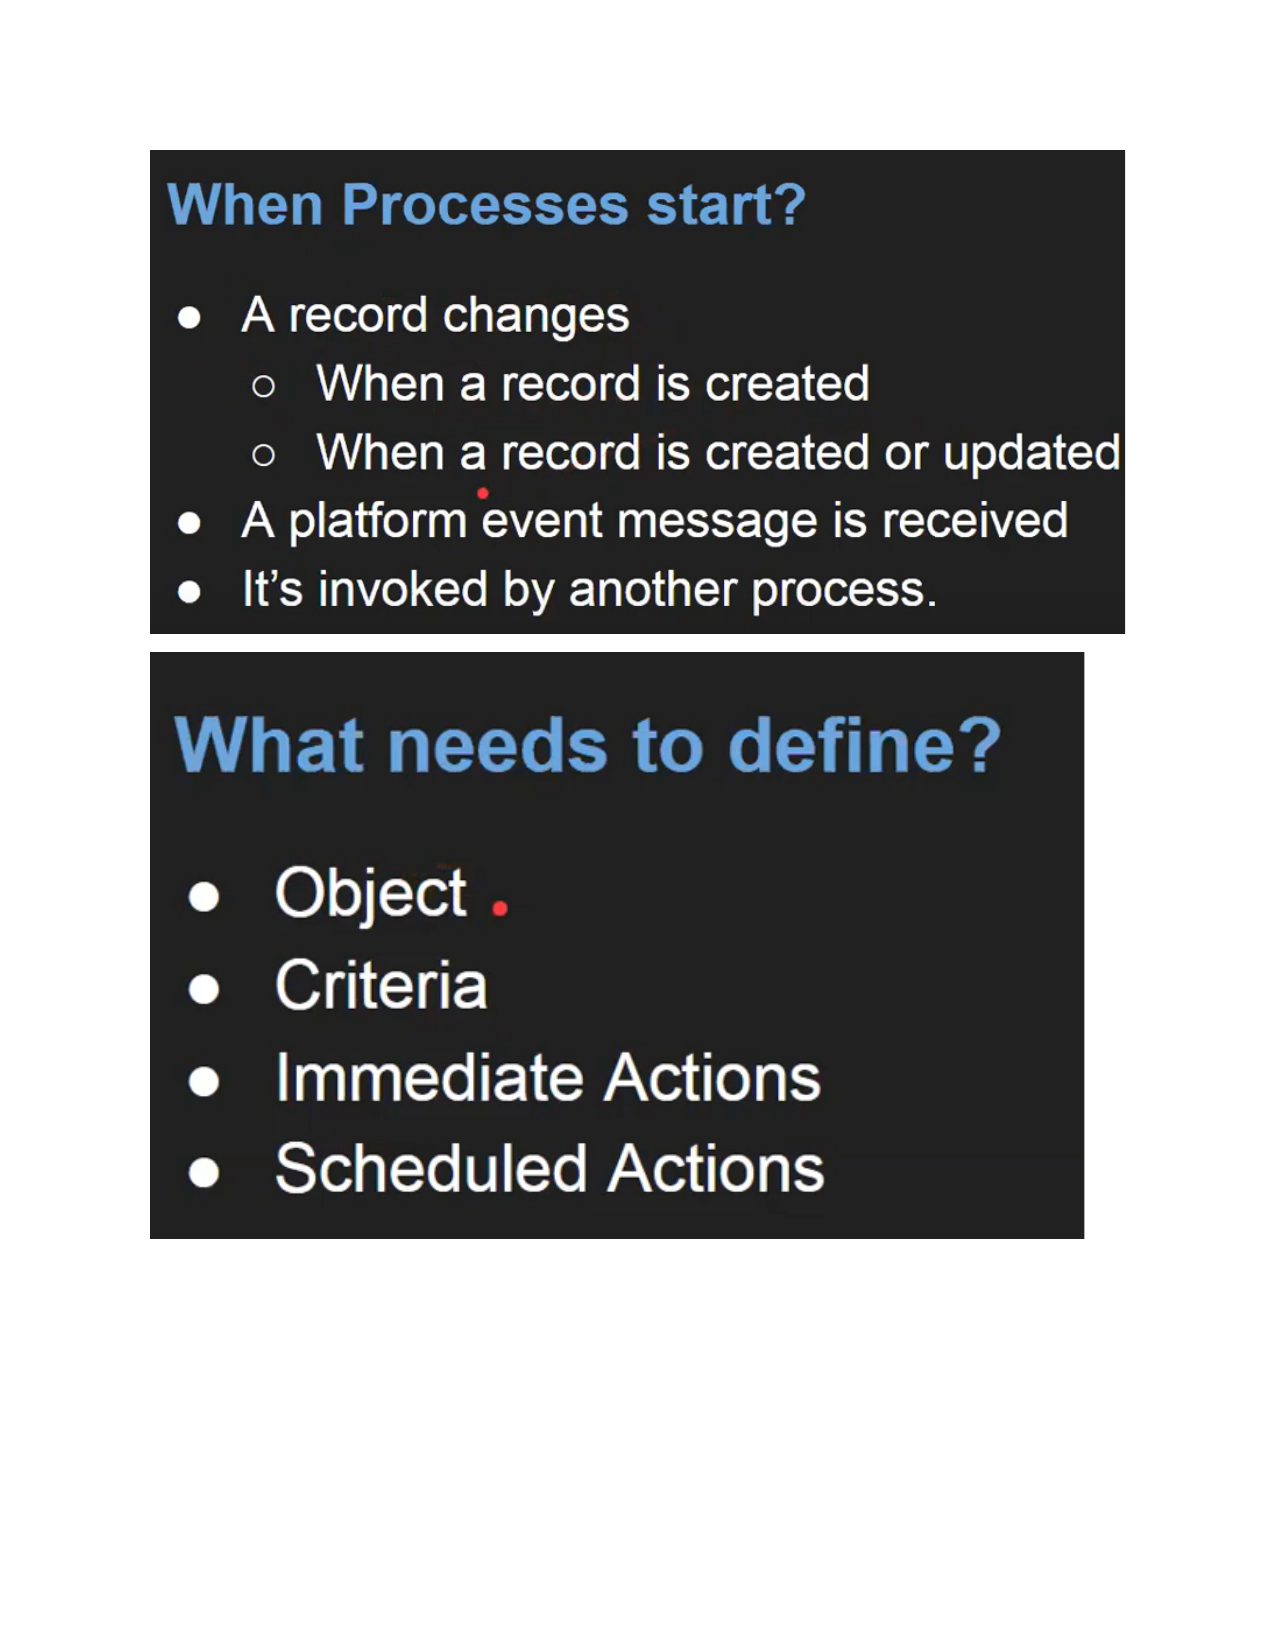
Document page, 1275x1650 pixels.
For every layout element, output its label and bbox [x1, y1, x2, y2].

picture [150, 652, 1085, 1239]
picture [150, 150, 1125, 634]
